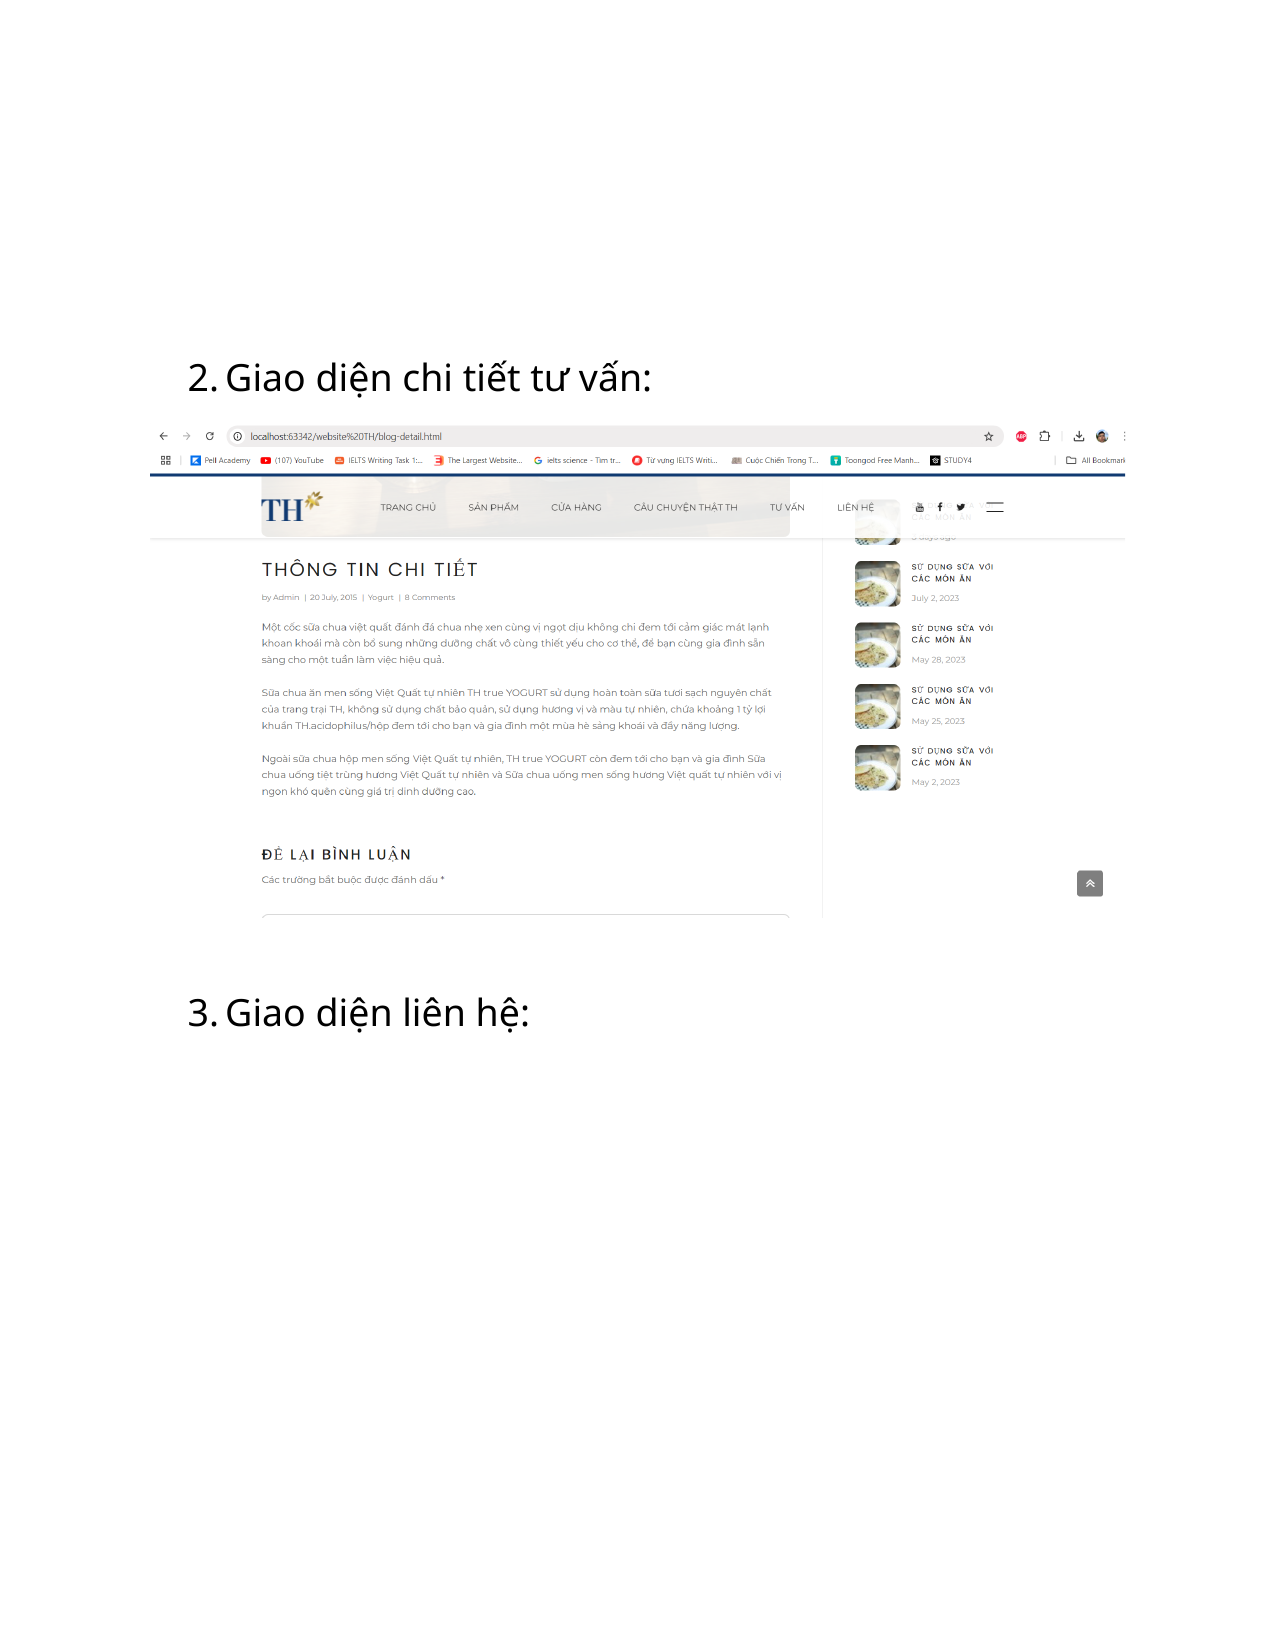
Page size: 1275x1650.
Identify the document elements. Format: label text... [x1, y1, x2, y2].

list Giao diện chi tiết tư vấn: [187, 352, 1125, 403]
list Giao diện liên hệ: [187, 987, 1125, 1038]
picture [150, 423, 1125, 918]
